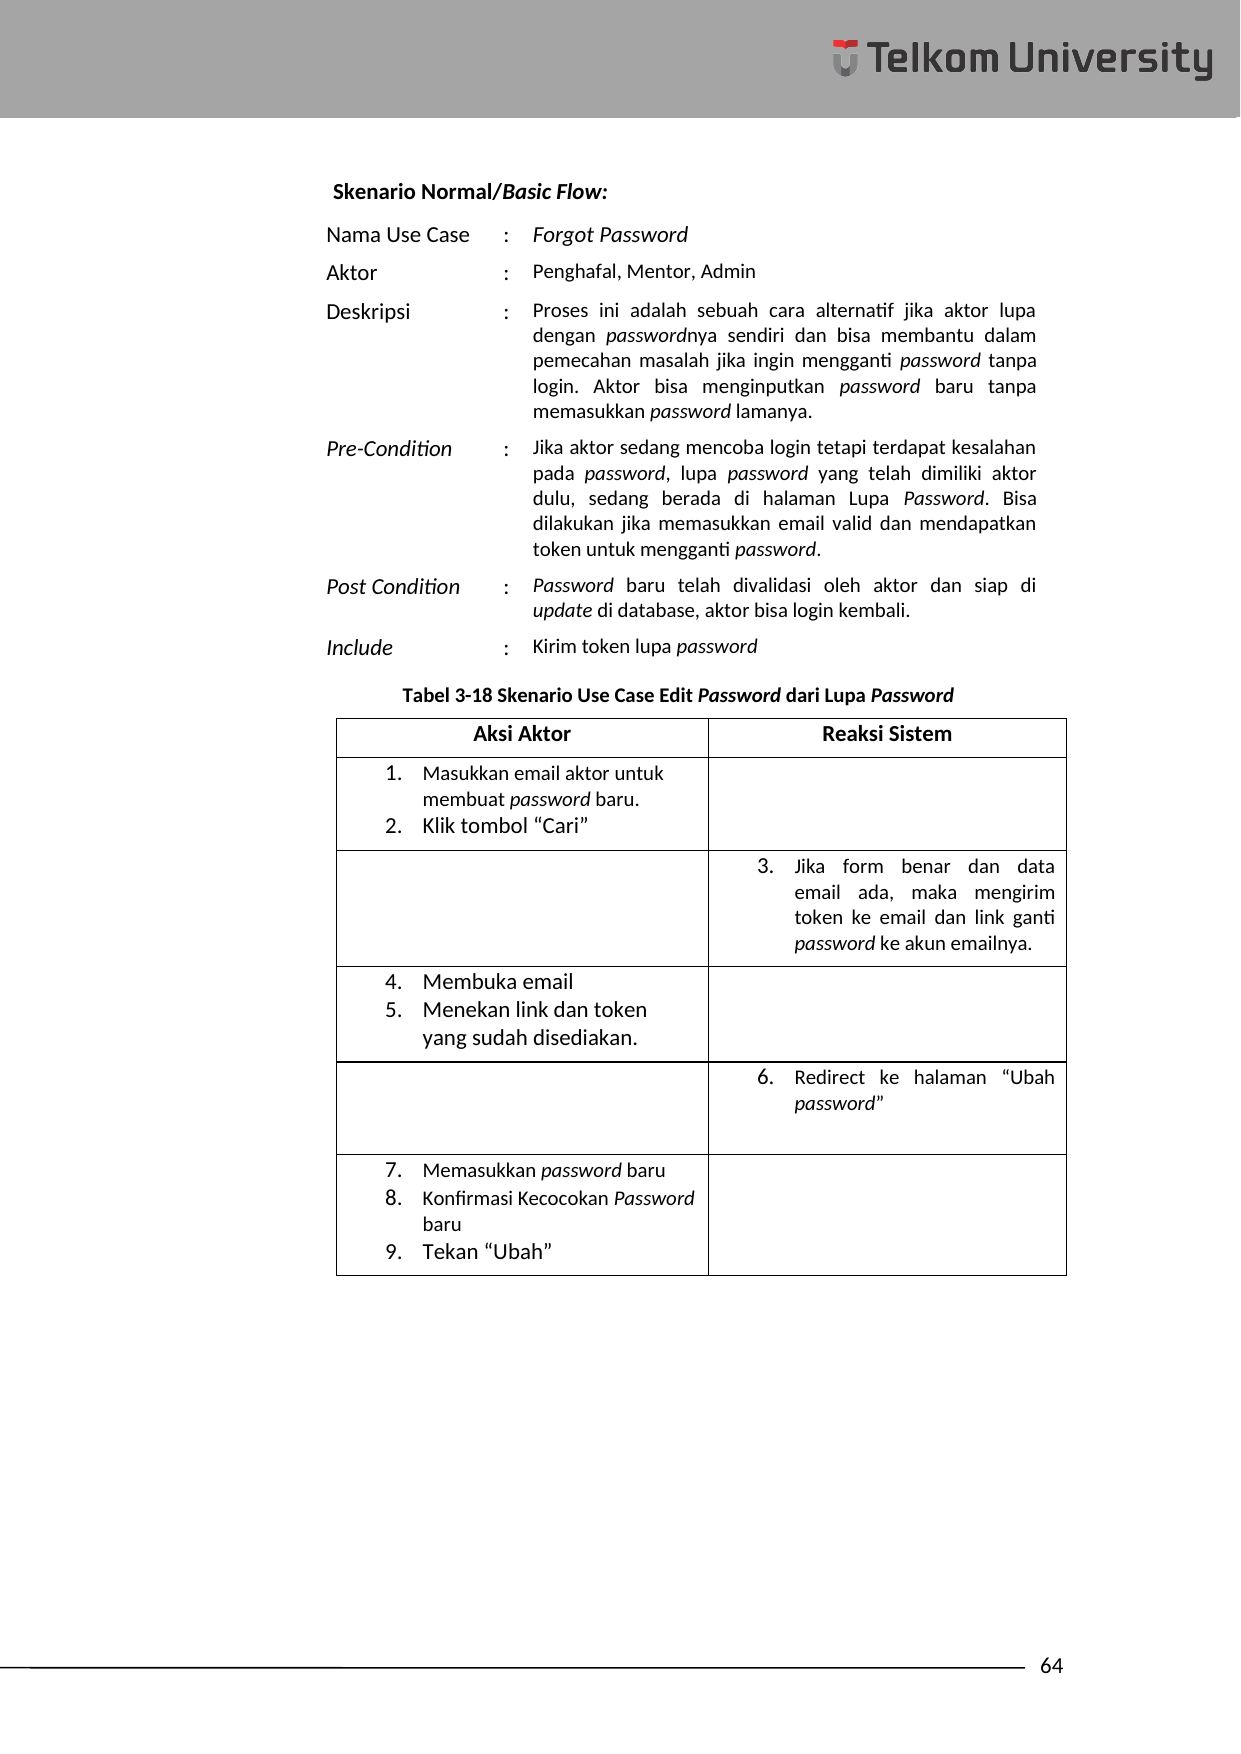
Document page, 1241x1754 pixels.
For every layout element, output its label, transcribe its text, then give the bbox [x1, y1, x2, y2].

table_cell Kirim token lupa password [521, 633, 1048, 671]
table_header Nama Use Case [315, 220, 492, 258]
table_cell Memasukkan password baru Konfirmasi Kecocokan Password baru Tekan “Ubah” [337, 1155, 708, 1275]
table_cell Jika form benar dan data email ada, maka mengirim token ke email dan link ganti password ke akun emailnya. [709, 851, 1066, 966]
picture [833, 40, 1213, 81]
table_header Reaksi Sistem [709, 719, 1066, 757]
table_cell Deskripsi [315, 297, 492, 434]
table_cell Password baru telah divalidasi oleh aktor dan siap di update di database, aktor bisa login kembali. [521, 572, 1048, 633]
table_cell Redirect ke halaman “Ubah password” [709, 1063, 1066, 1154]
table_cell : [492, 258, 521, 297]
table_cell Include [315, 633, 492, 671]
table_cell : [492, 572, 521, 633]
table_cell : [492, 434, 521, 572]
table_cell [337, 1063, 708, 1154]
table_cell Masukkan email aktor untuk membuat password baru. Klik tombol “Cari” [337, 758, 708, 850]
table_cell Penghafal, Mentor, Admin [521, 258, 1048, 297]
table_cell [709, 758, 1066, 850]
text Skenario Normal/Basic Flow: [333, 177, 1063, 205]
table_header Forgot Password [521, 220, 1048, 258]
table_cell [709, 1155, 1066, 1275]
table_cell Membuka email Menekan link dan token yang sudah disediakan. [337, 967, 708, 1061]
table_cell : [492, 633, 521, 671]
table_header Aksi Aktor [337, 719, 708, 757]
table_header : [492, 220, 521, 258]
table_cell : [492, 297, 521, 434]
table_cell [337, 851, 708, 966]
table_cell Post Condition [315, 572, 492, 633]
table_cell Proses ini adalah sebuah cara alternatif jika aktor lupa dengan passwordnya sendiri dan bisa membantu dalam pemecahan masalah jika ingin mengganti password tanpa login. Aktor bisa menginputkan password baru tanpa memasukkan password lamanya. [521, 297, 1048, 434]
table_cell Jika aktor sedang mencoba login tetapi terdapat kesalahan pada password, lupa password yang telah dimiliki aktor dulu, sedang berada di halaman Lupa Password. Bisa dilakukan jika memasukkan email valid dan mendapatkan token untuk mengganti password. [521, 434, 1048, 572]
table_cell Pre-Condition [315, 434, 492, 572]
table_cell [709, 967, 1066, 1061]
table_cell Aktor [315, 258, 492, 297]
